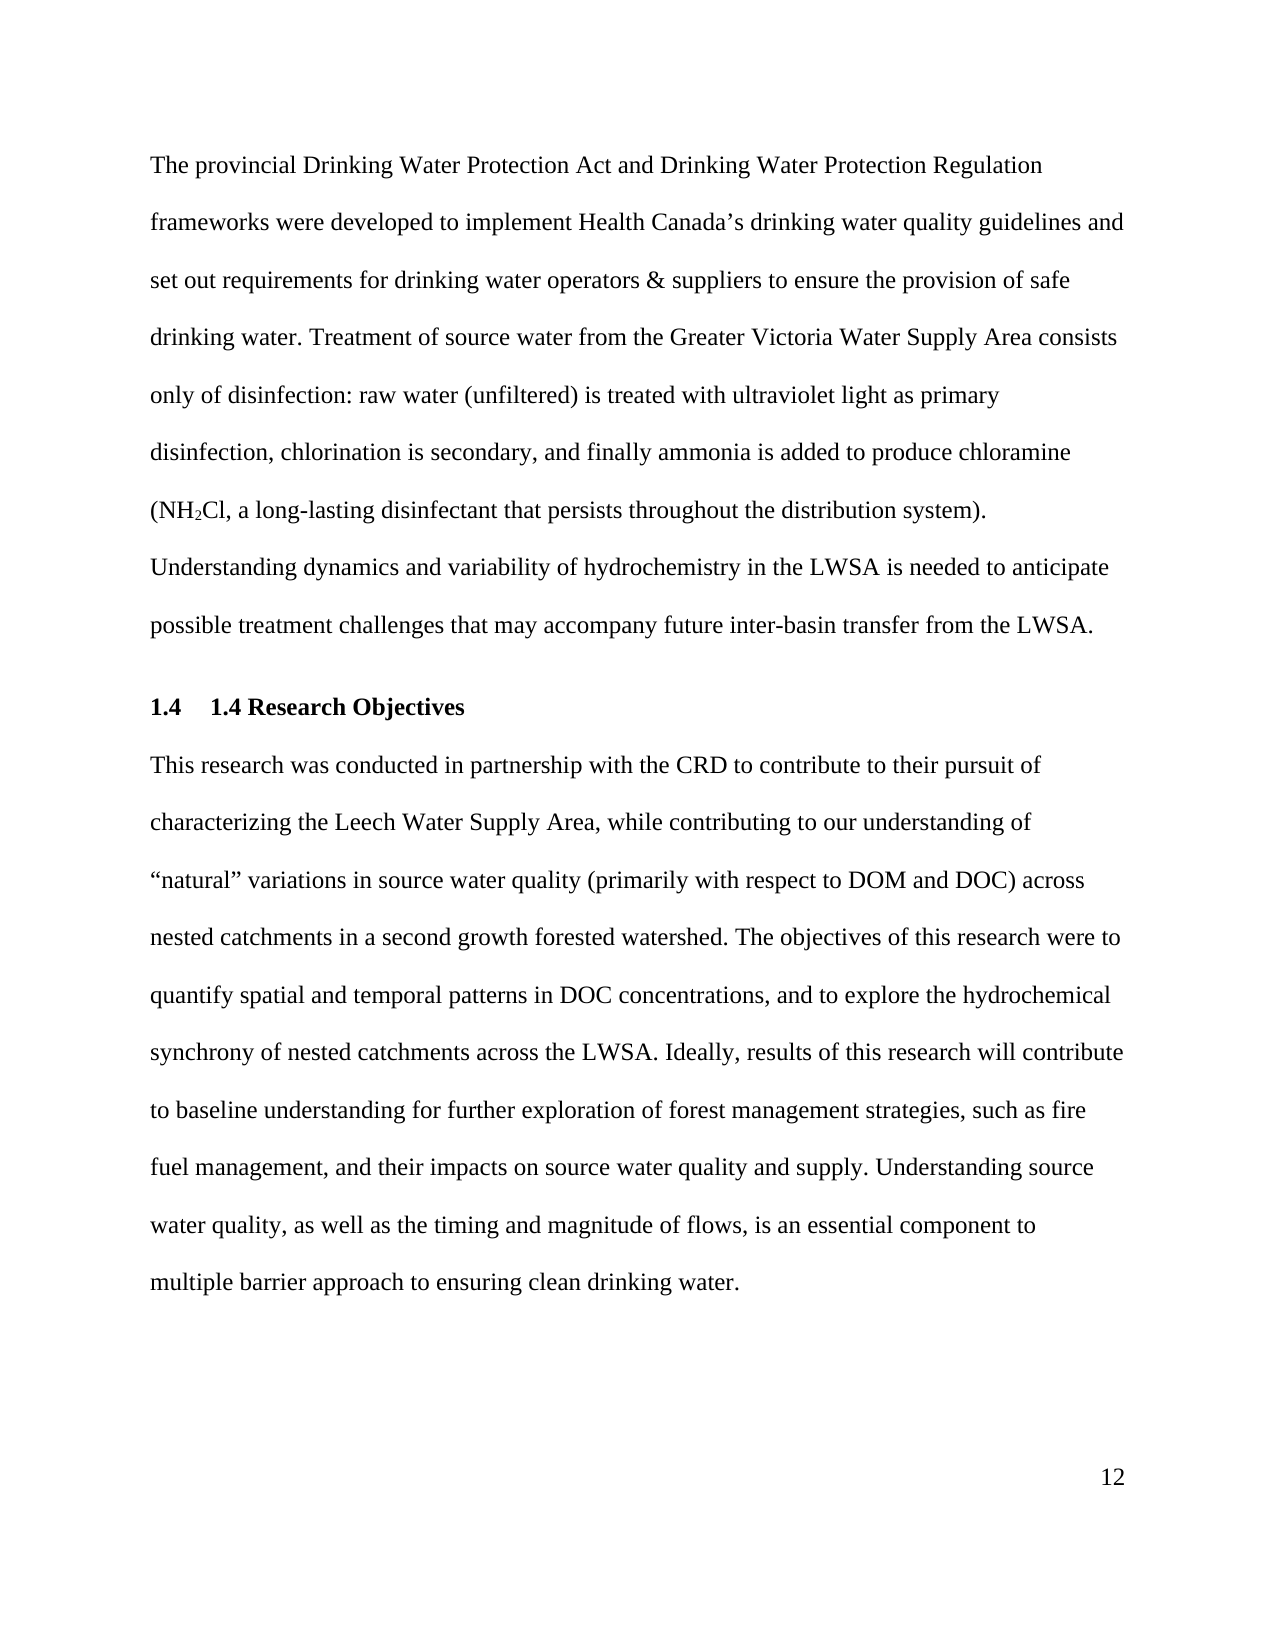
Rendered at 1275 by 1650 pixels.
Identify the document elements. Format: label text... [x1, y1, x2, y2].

text The provincial Drinking Water Protection Act and Drinking Water Protection Regulation frameworks were developed to implement Health Canada’s drinking water quality guidelines and set out requirements for drinking water operators & suppliers to ensure the provision of safe drinking water. Treatment of source water from the Greater Victoria Water Supply Area consists only of disinfection: raw water (unfiltered) is treated with ultraviolet light as primary disinfection, chlorination is secondary, and finally ammonia is added to produce chloramine (NH2Cl, a long-lasting disinfectant that persists throughout the distribution system). Understanding dynamics and variability of hydrochemistry in the LWSA is needed to anticipate possible treatment challenges that may accompany future inter-basin transfer from the LWSA. [150, 150, 1125, 639]
text This research was conducted in partnership with the CRD to contribute to their pursuit of characterizing the Leech Water Supply Area, while contributing to our understanding of “natural” variations in source water quality (primarily with respect to DOM and DOC) across nested catchments in a second growth forested watershed. The objectives of this research were to quantify spatial and temporal patterns in DOC concentrations, and to explore the hydrochemical synchrony of nested catchments across the LWSA. Ideally, results of this research will contribute to baseline understanding for further exploration of forest management strategies, such as fire fuel management, and their impacts on source water quality and supply. Understanding source water quality, as well as the timing and magnitude of flows, is an essential component to multiple barrier approach to ensuring clean drinking water. [150, 750, 1125, 1296]
subtitle 1.4 Research Objectives [150, 692, 1125, 721]
